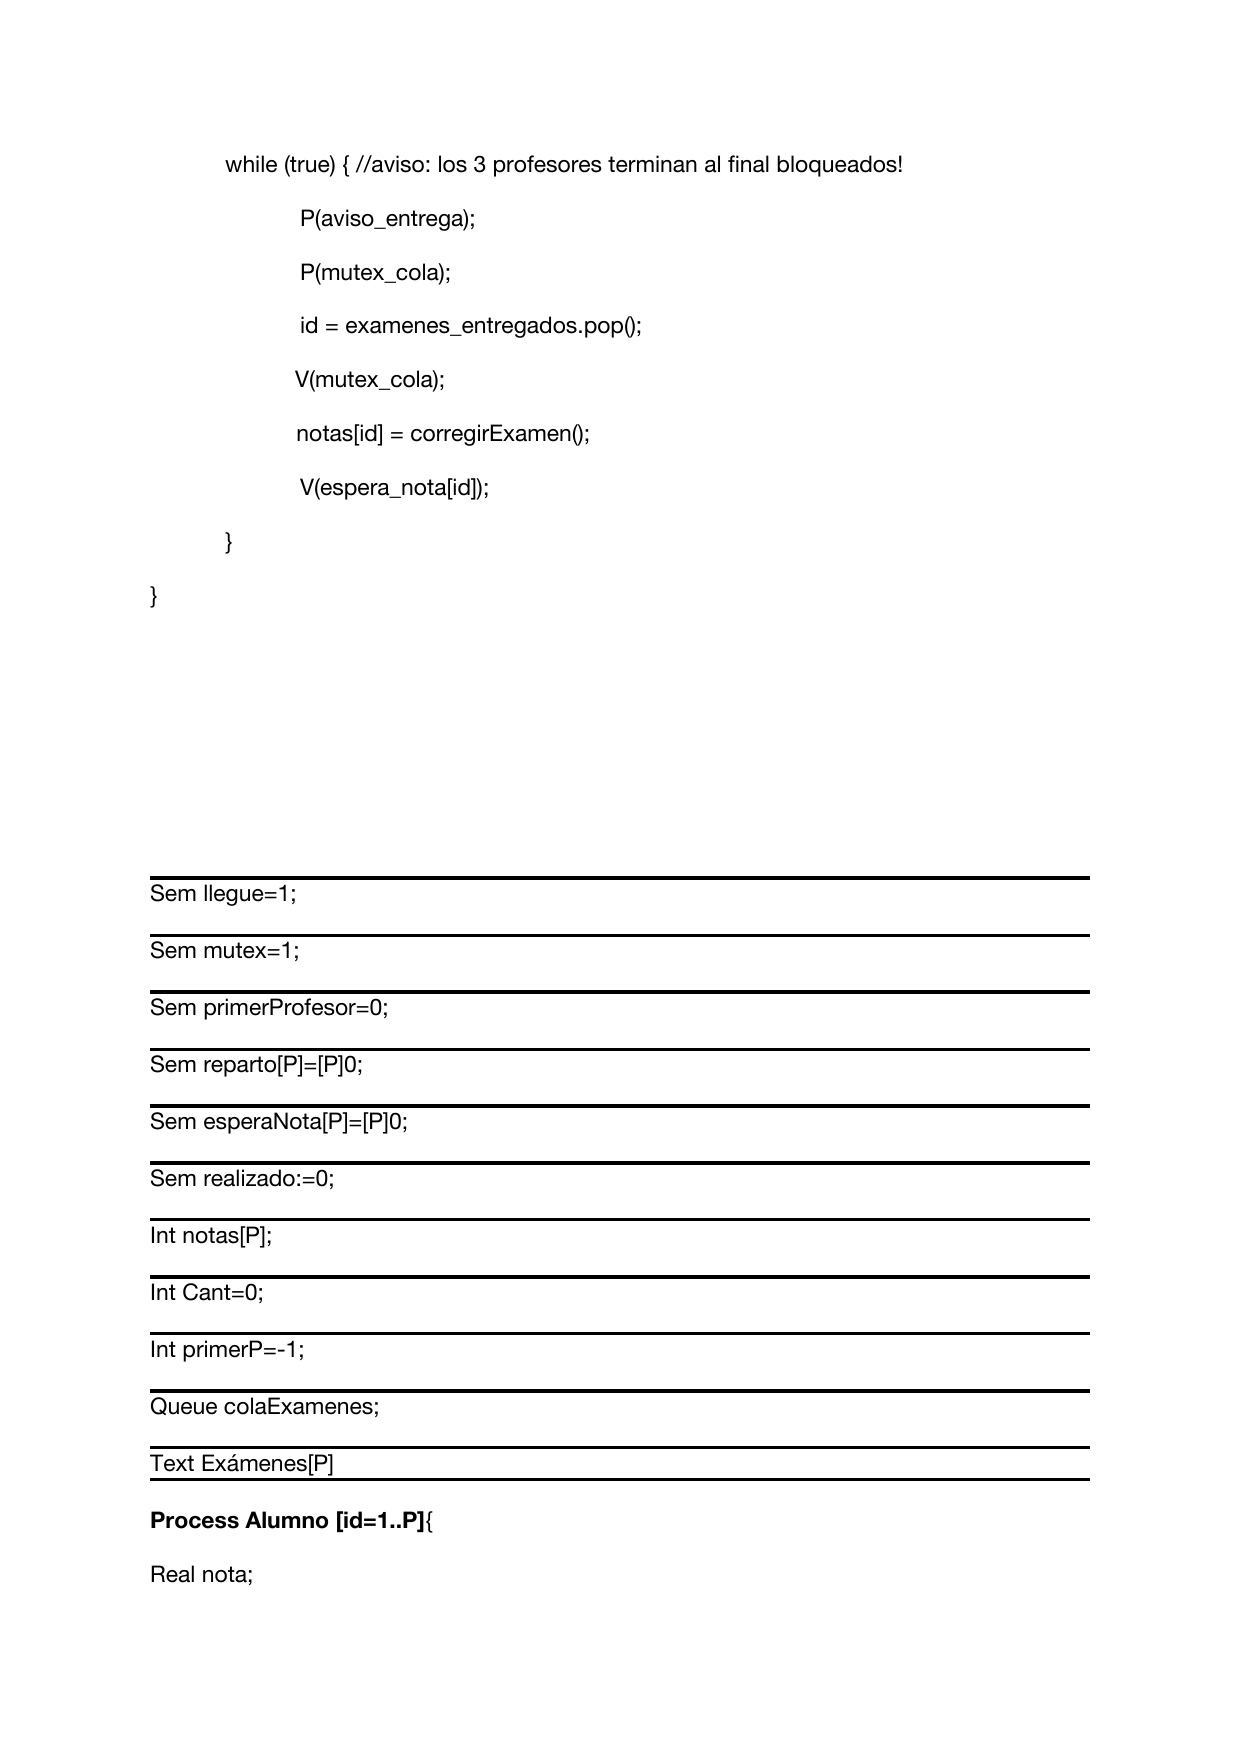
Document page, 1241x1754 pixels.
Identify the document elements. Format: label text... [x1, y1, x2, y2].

text Sem llegue=1; [150, 880, 1090, 908]
text Text Exámenes[P] [150, 1449, 1090, 1478]
text Sem primerProfesor=0; [150, 994, 1090, 1022]
text V(mutex_cola); [150, 365, 1090, 394]
text Int Cant=0; [150, 1279, 1090, 1307]
text P(aviso_entrega); [150, 204, 1090, 233]
text Sem mutex=1; [150, 937, 1090, 965]
text id = examenes_entregados.pop(); [225, 312, 1090, 340]
text P(mutex_cola); [150, 258, 1090, 287]
text Int notas[P]; [150, 1221, 1090, 1250]
text } [150, 527, 1090, 556]
text Sem esperaNota[P]=[P]0; [150, 1108, 1090, 1136]
text Queue colaExamenes; [150, 1393, 1090, 1421]
text Int primerP=-1; [150, 1335, 1090, 1364]
text Sem realizado:=0; [150, 1165, 1090, 1193]
text V(espera_nota[id]); [150, 473, 1090, 502]
text Sem reparto[P]=[P]0; [150, 1051, 1090, 1079]
text notas[id] = corregirExamen(); [150, 419, 1090, 448]
text Real nota; [150, 1560, 1090, 1589]
text } [150, 581, 1090, 610]
text while (true) { //aviso: los 3 profesores terminan al final bloqueados! [150, 150, 1090, 179]
text Process Alumno [id=1..P]{ [150, 1506, 1090, 1535]
